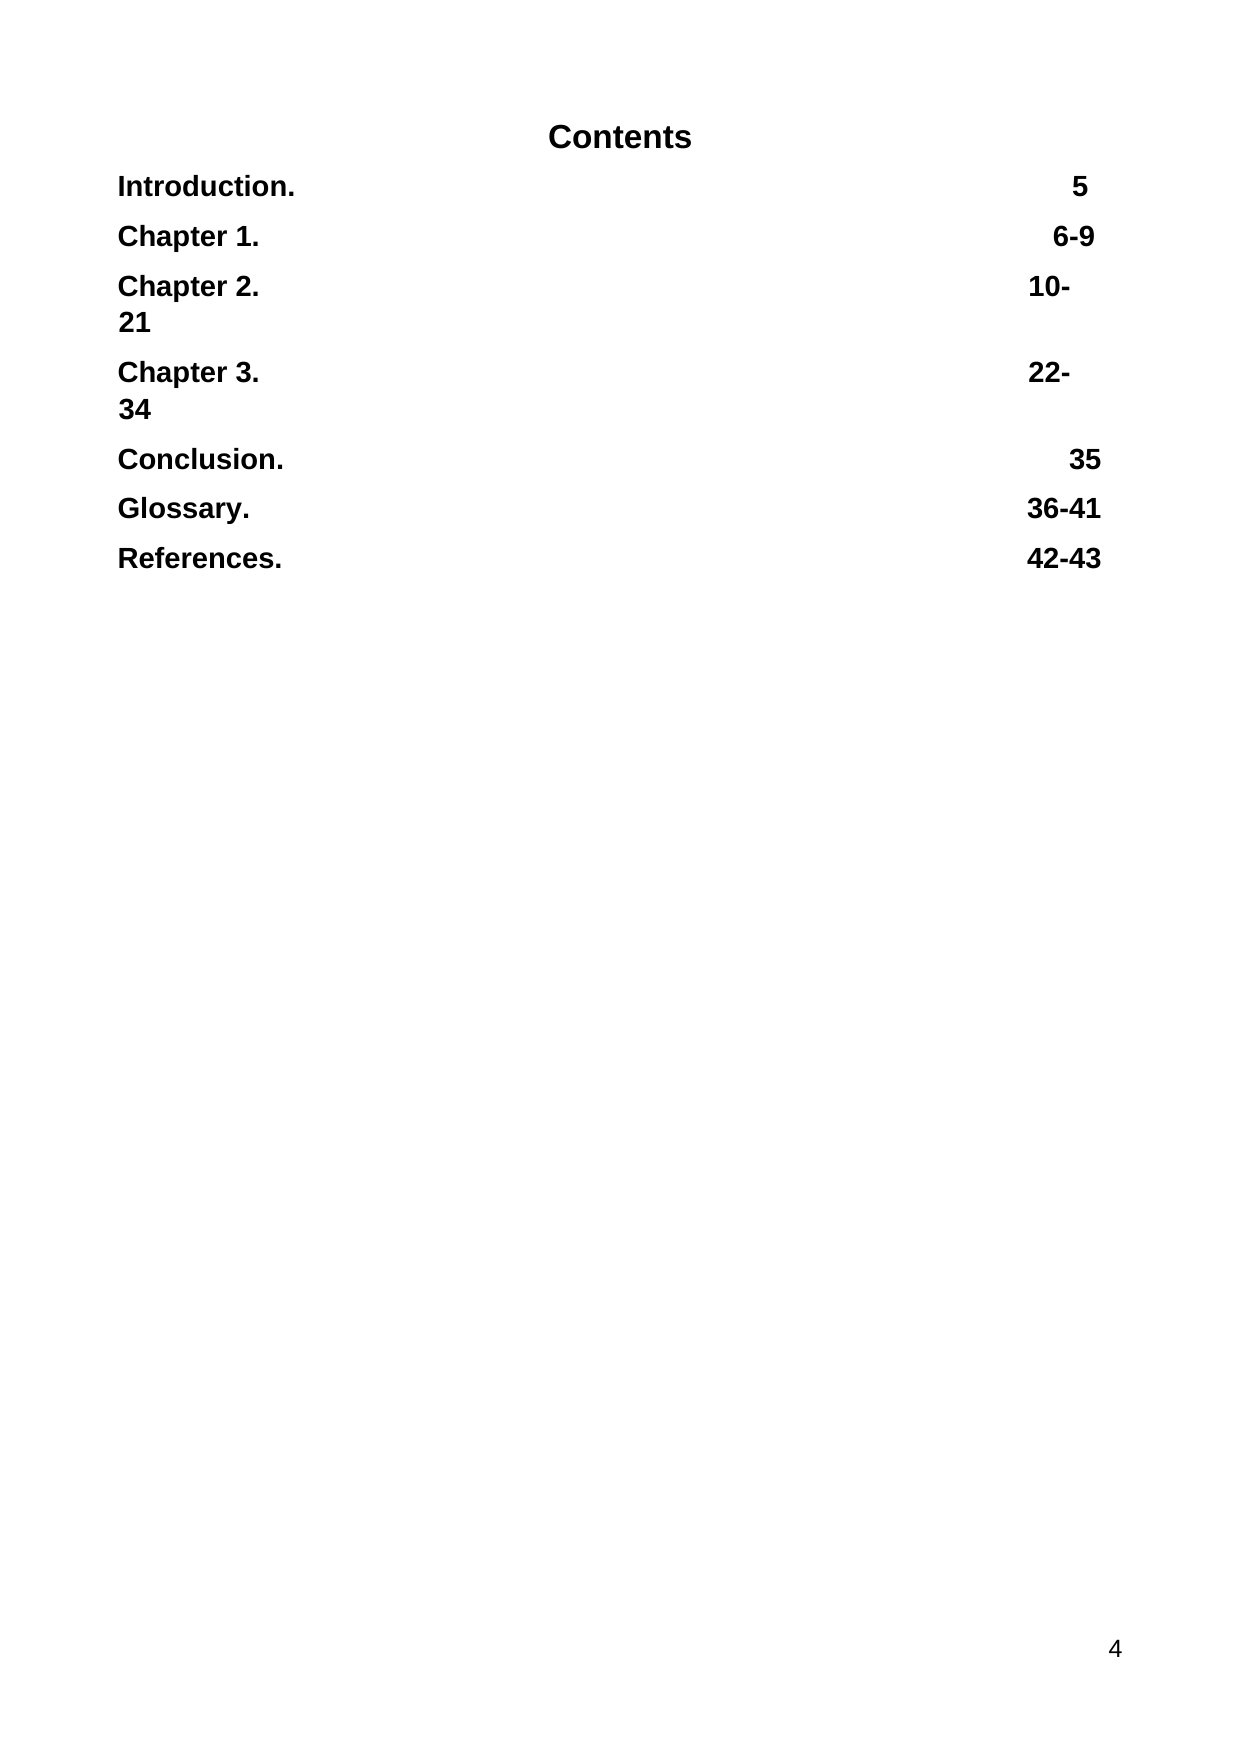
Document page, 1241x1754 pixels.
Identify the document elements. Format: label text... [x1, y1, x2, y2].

text Chapter 3. 22-34 [117, 355, 1104, 426]
text Chapter 2. 10-21 [117, 268, 1104, 339]
text Glossary. 36-41 [117, 491, 1104, 525]
text Introduction. 5 [117, 169, 1104, 203]
text Conclusion. 35 [117, 442, 1104, 475]
text Chapter 1. 6-9 [117, 219, 1104, 252]
text Contents [136, 117, 1104, 156]
text References. 42-43 [117, 541, 1104, 574]
